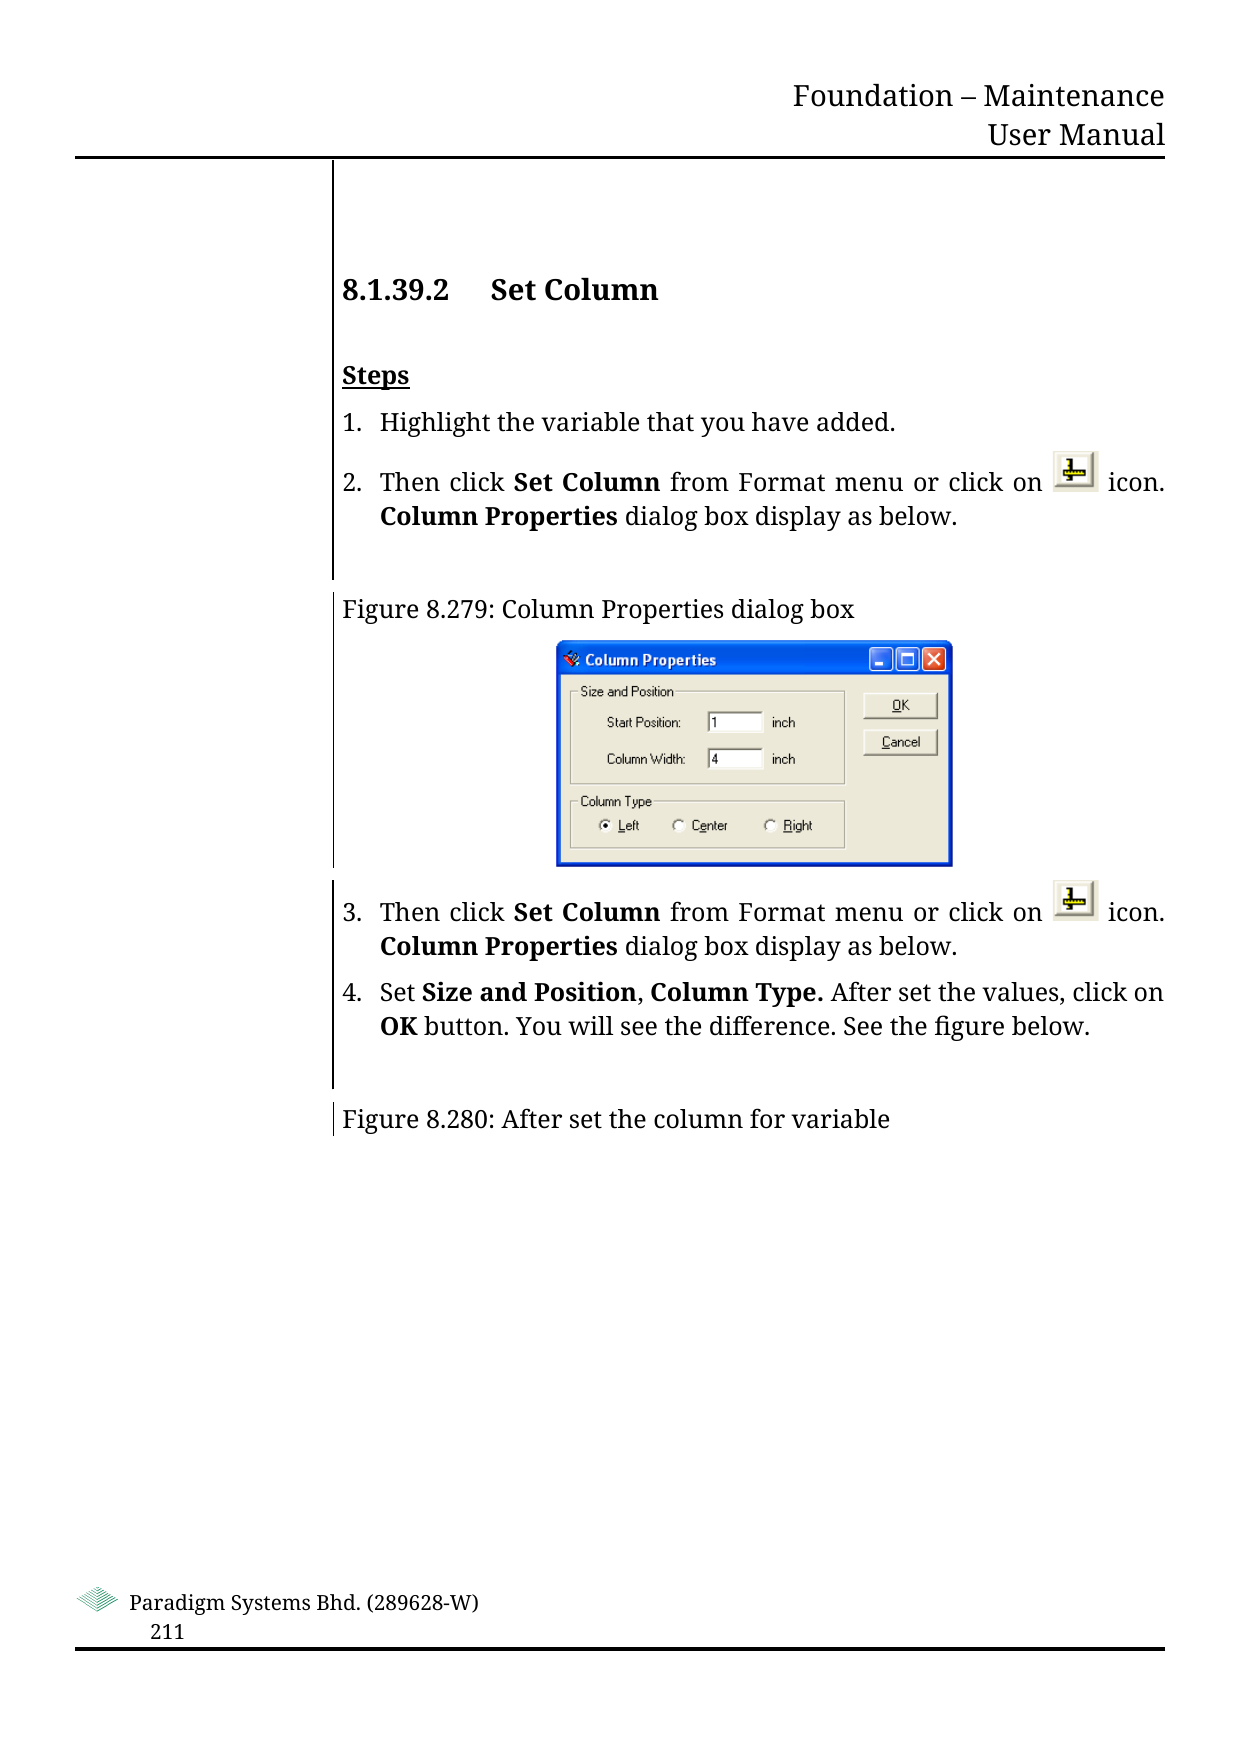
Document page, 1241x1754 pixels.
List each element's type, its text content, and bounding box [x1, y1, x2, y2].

list Highlight the variable that you have added. [334, 404, 1165, 439]
subtitle Set Column [334, 269, 1165, 309]
picture [1052, 451, 1099, 492]
list Figure 8.280: After set the column for variable [334, 1102, 1165, 1136]
text Steps [334, 358, 1165, 392]
list Set Size and Position, Column Type. After set the values, click on OK button. You will see the difference. See the figure below. [334, 975, 1165, 1043]
list Then click Set Column from Format menu or click on icon. Column Properties dialog box display as below. [334, 451, 1165, 533]
list Figure 8.279: Column Properties dialog box [334, 592, 1165, 626]
picture [554, 638, 953, 868]
picture [75, 1587, 119, 1612]
picture [1052, 880, 1099, 921]
list Then click Set Column from Format menu or click on icon. Column Properties dialog box display as below. [334, 880, 1165, 962]
